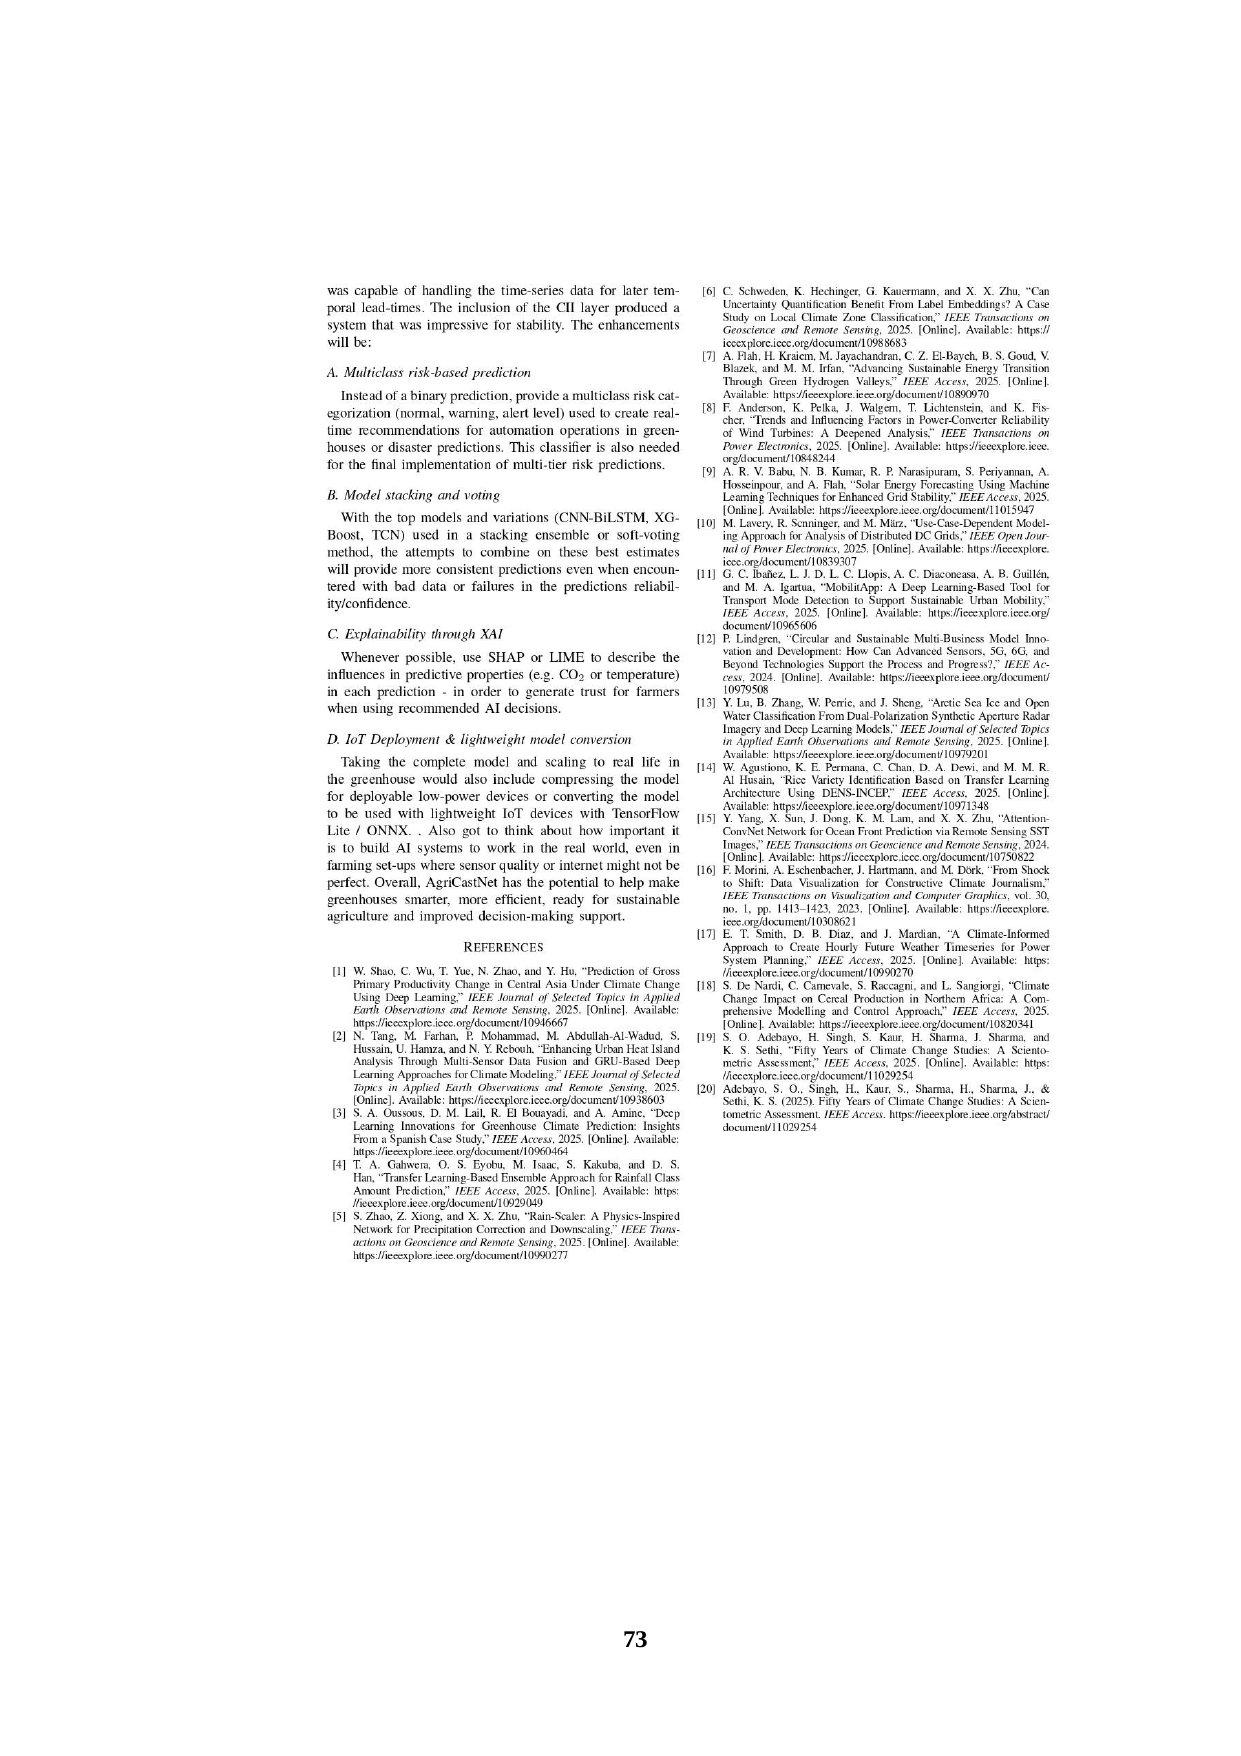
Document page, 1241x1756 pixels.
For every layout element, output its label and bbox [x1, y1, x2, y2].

picture [326, 283, 1053, 1263]
